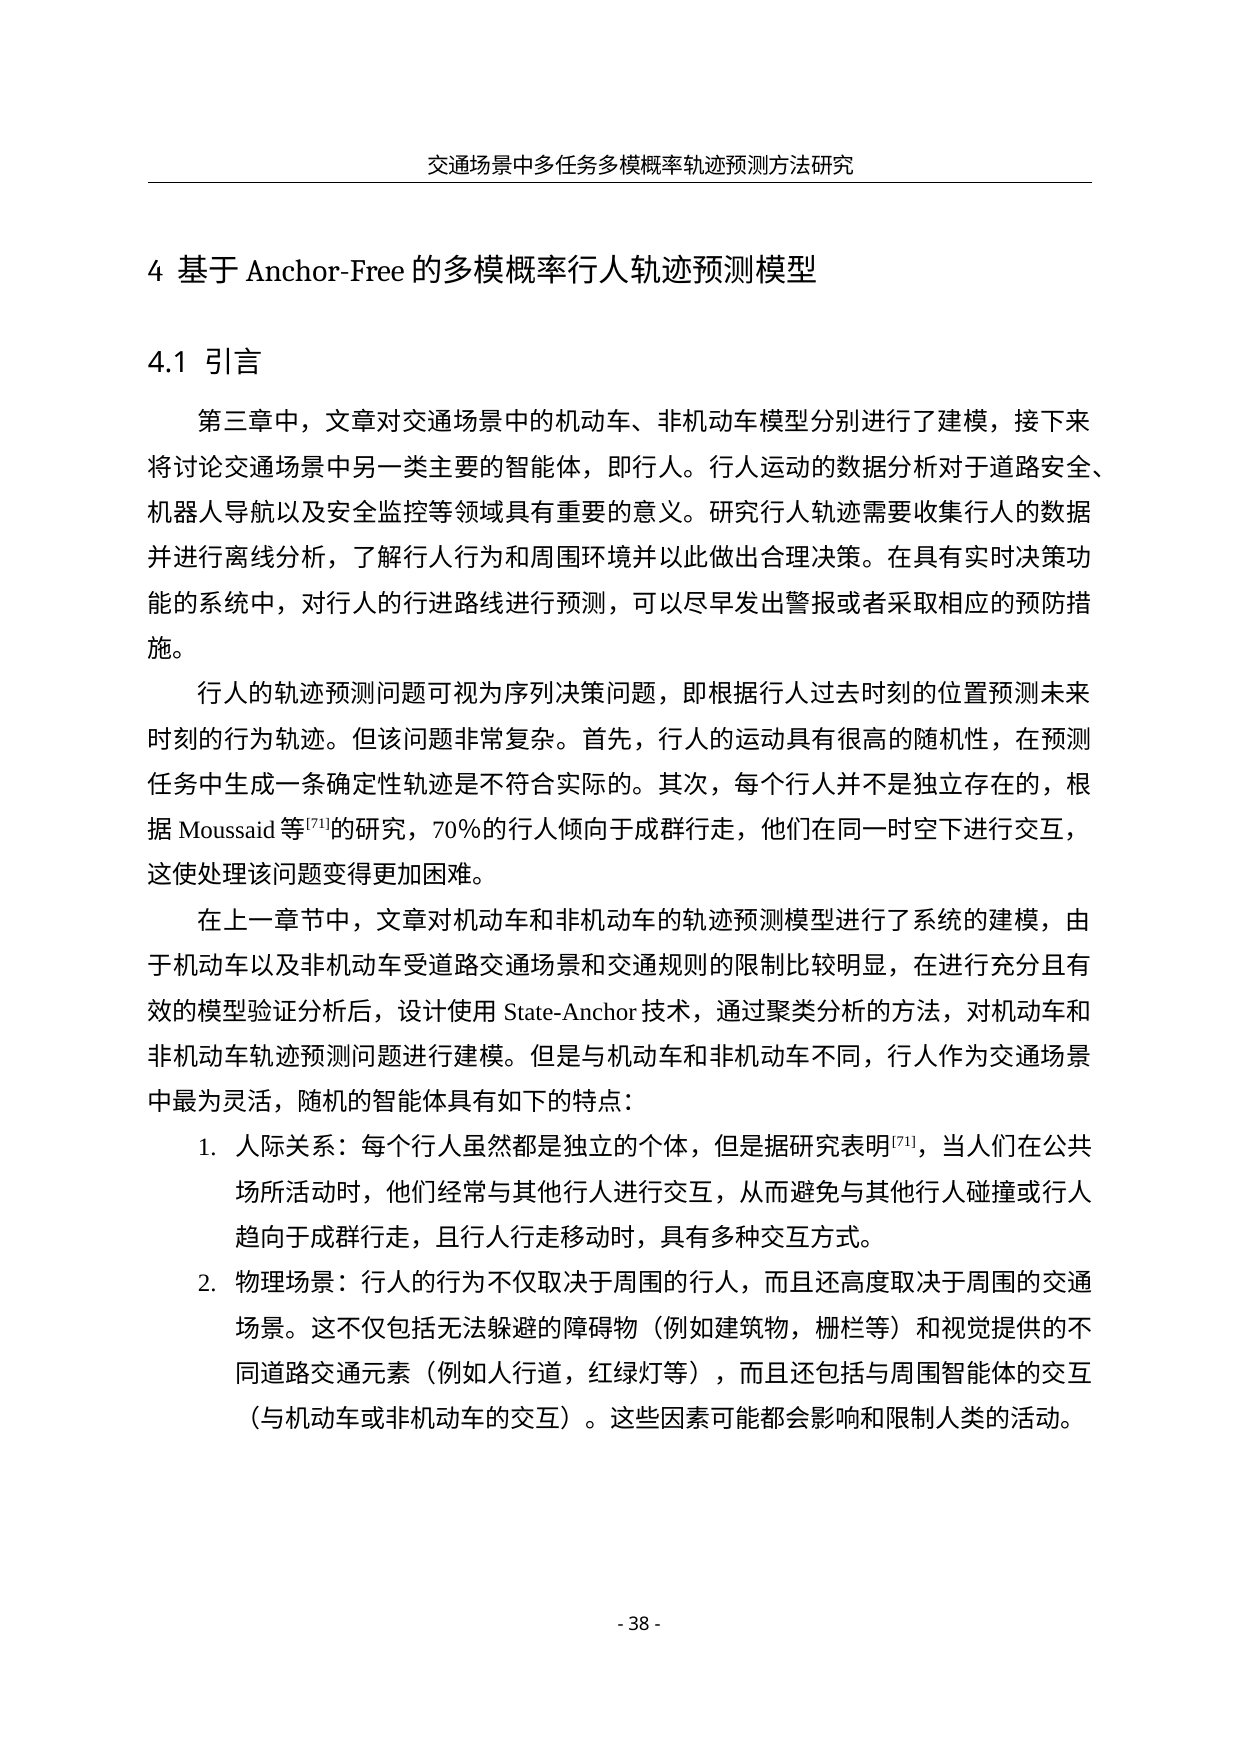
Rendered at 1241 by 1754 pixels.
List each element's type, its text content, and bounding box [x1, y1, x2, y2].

list 物理场景：行人的行为不仅取决于周围的行人，而且还高度取决于周围的交通场景。这不仅包括无法躲避的障碍物（例如建筑物，栅栏等）和视觉提供的不同道路交通元素（例如人行道，红绿灯等），而且还包括与周围智能体的交互（与机动车或非机动车的交互）。这些因素可能都会影响和限制人类的活动。 [198, 1263, 1092, 1435]
subtitle 4.1 引言 [148, 338, 1092, 381]
text 在上一章节中，文章对机动车和非机动车的轨迹预测模型进行了系统的建模，由于机动车以及非机动车受道路交通场景和交通规则的限制比较明显，在进行充分且有效的模型验证分析后，设计使用State-Anchor技术，通过聚类分析的方法，对机动车和非机动车轨迹预测问题进行建模。但是与机动车和非机动车不同，行人作为交通场景中最为灵活，随机的智能体具有如下的特点： [148, 900, 1092, 1118]
text 4 基于Anchor-Free的多模概率行人轨迹预测模型 [148, 246, 1092, 291]
text 行人的轨迹预测问题可视为序列决策问题，即根据行人过去时刻的位置预测未来时刻的行为轨迹。但该问题非常复杂。首先，行人的运动具有很高的随机性，在预测任务中生成一条确定性轨迹是不符合实际的。其次，每个行人并不是独立存在的，根据Moussaid等[71]的研究，70％的行人倾向于成群行走，他们在同一时空下进行交互，这使处理该问题变得更加困难。 [148, 674, 1092, 891]
text 第三章中，文章对交通场景中的机动车、非机动车模型分别进行了建模，接下来将讨论交通场景中另一类主要的智能体，即行人。行人运动的数据分析对于道路安全、机器人导航以及安全监控等领域具有重要的意义。研究行人轨迹需要收集行人的数据并进行离线分析，了解行人行为和周围环境并以此做出合理决策。在具有实时决策功能的系统中，对行人的行进路线进行预测，可以尽早发出警报或者采取相应的预防措施。 [148, 402, 1092, 665]
list 人际关系：每个行人虽然都是独立的个体，但是据研究表明[71]，当人们在公共场所活动时，他们经常与其他行人进行交互，从而避免与其他行人碰撞或行人趋向于成群行走，且行人行走移动时，具有多种交互方式。 [198, 1127, 1092, 1254]
